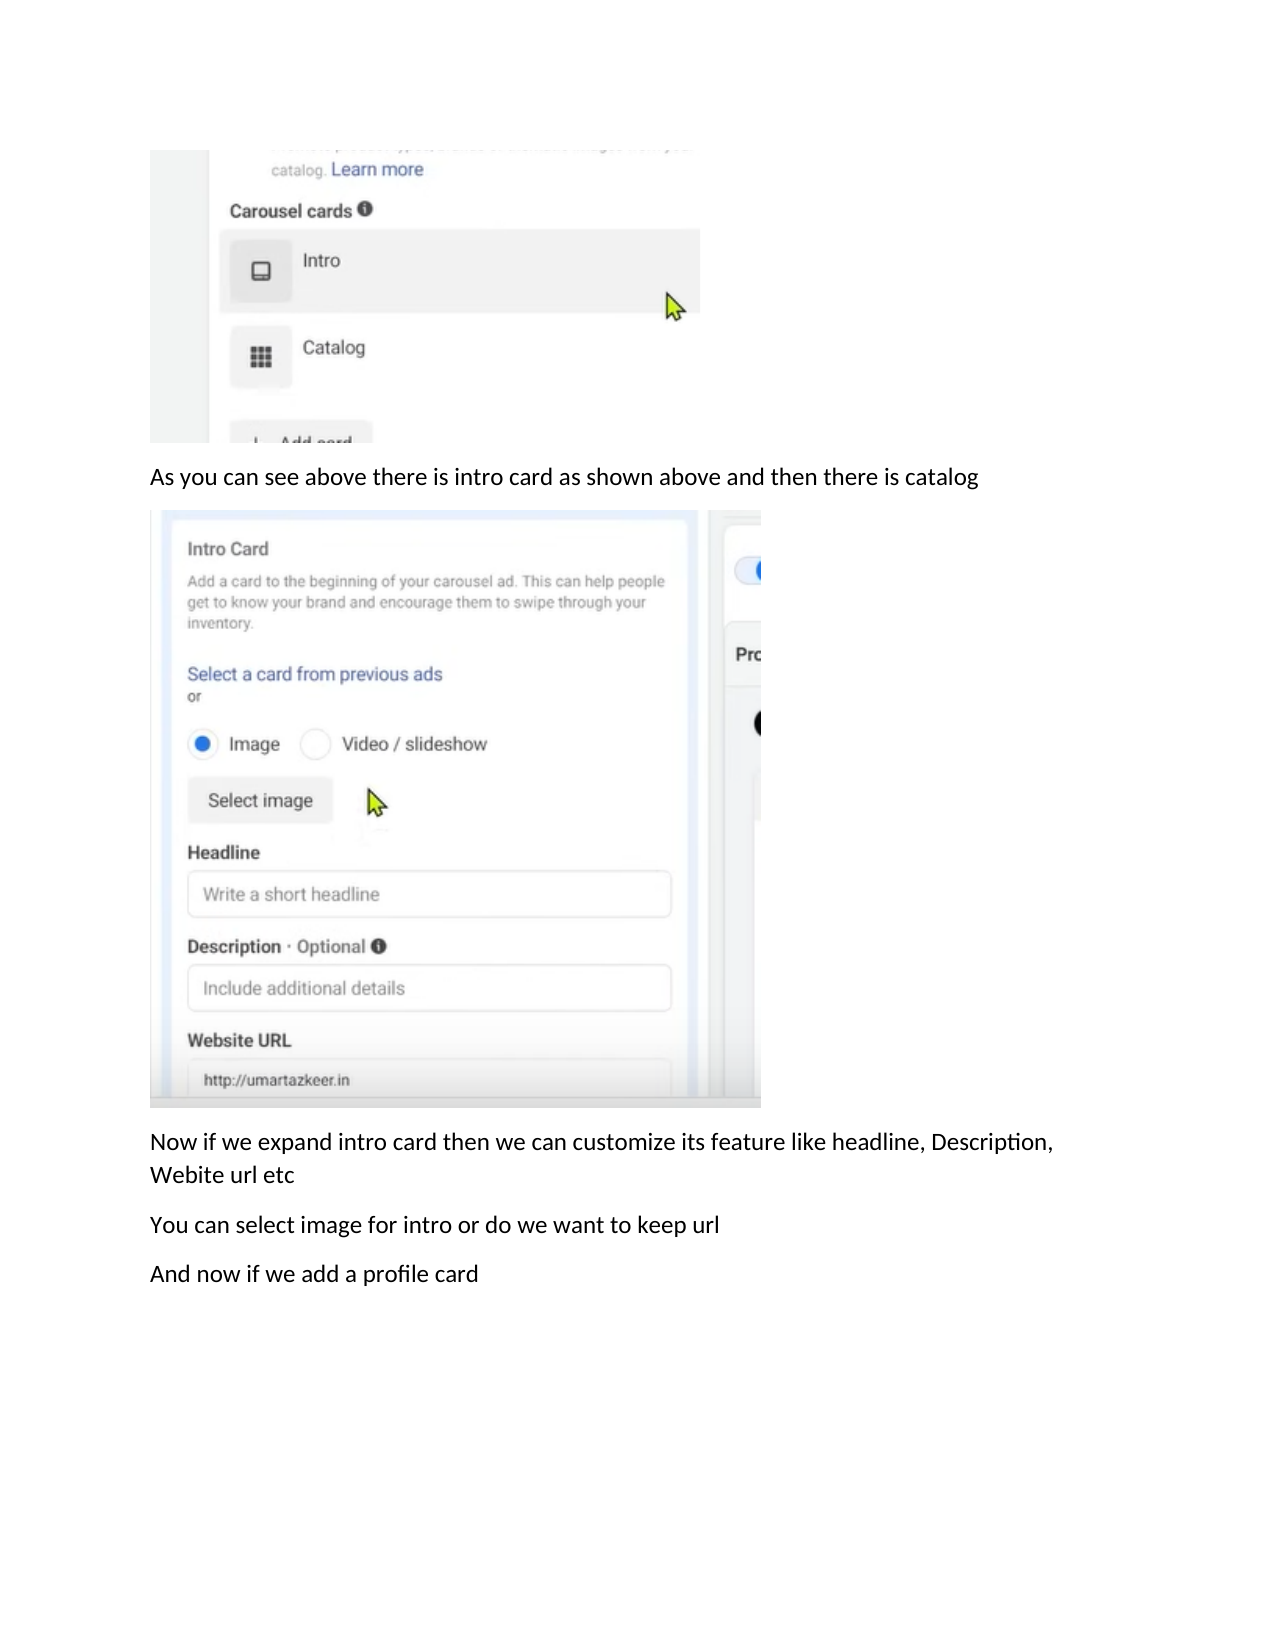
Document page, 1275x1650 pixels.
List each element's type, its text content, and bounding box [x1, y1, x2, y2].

text You can select image for intro or do we want to keep url [150, 1209, 1125, 1239]
text As you can see above there is intro card as shown above and then there is catalog [150, 461, 1125, 492]
text And now if we add a profile card [150, 1258, 1125, 1289]
picture [150, 150, 700, 443]
text Now if we expand intro card then we can customize its feature like headline, Description, Webite url etc [150, 1126, 1125, 1190]
picture [150, 510, 761, 1108]
